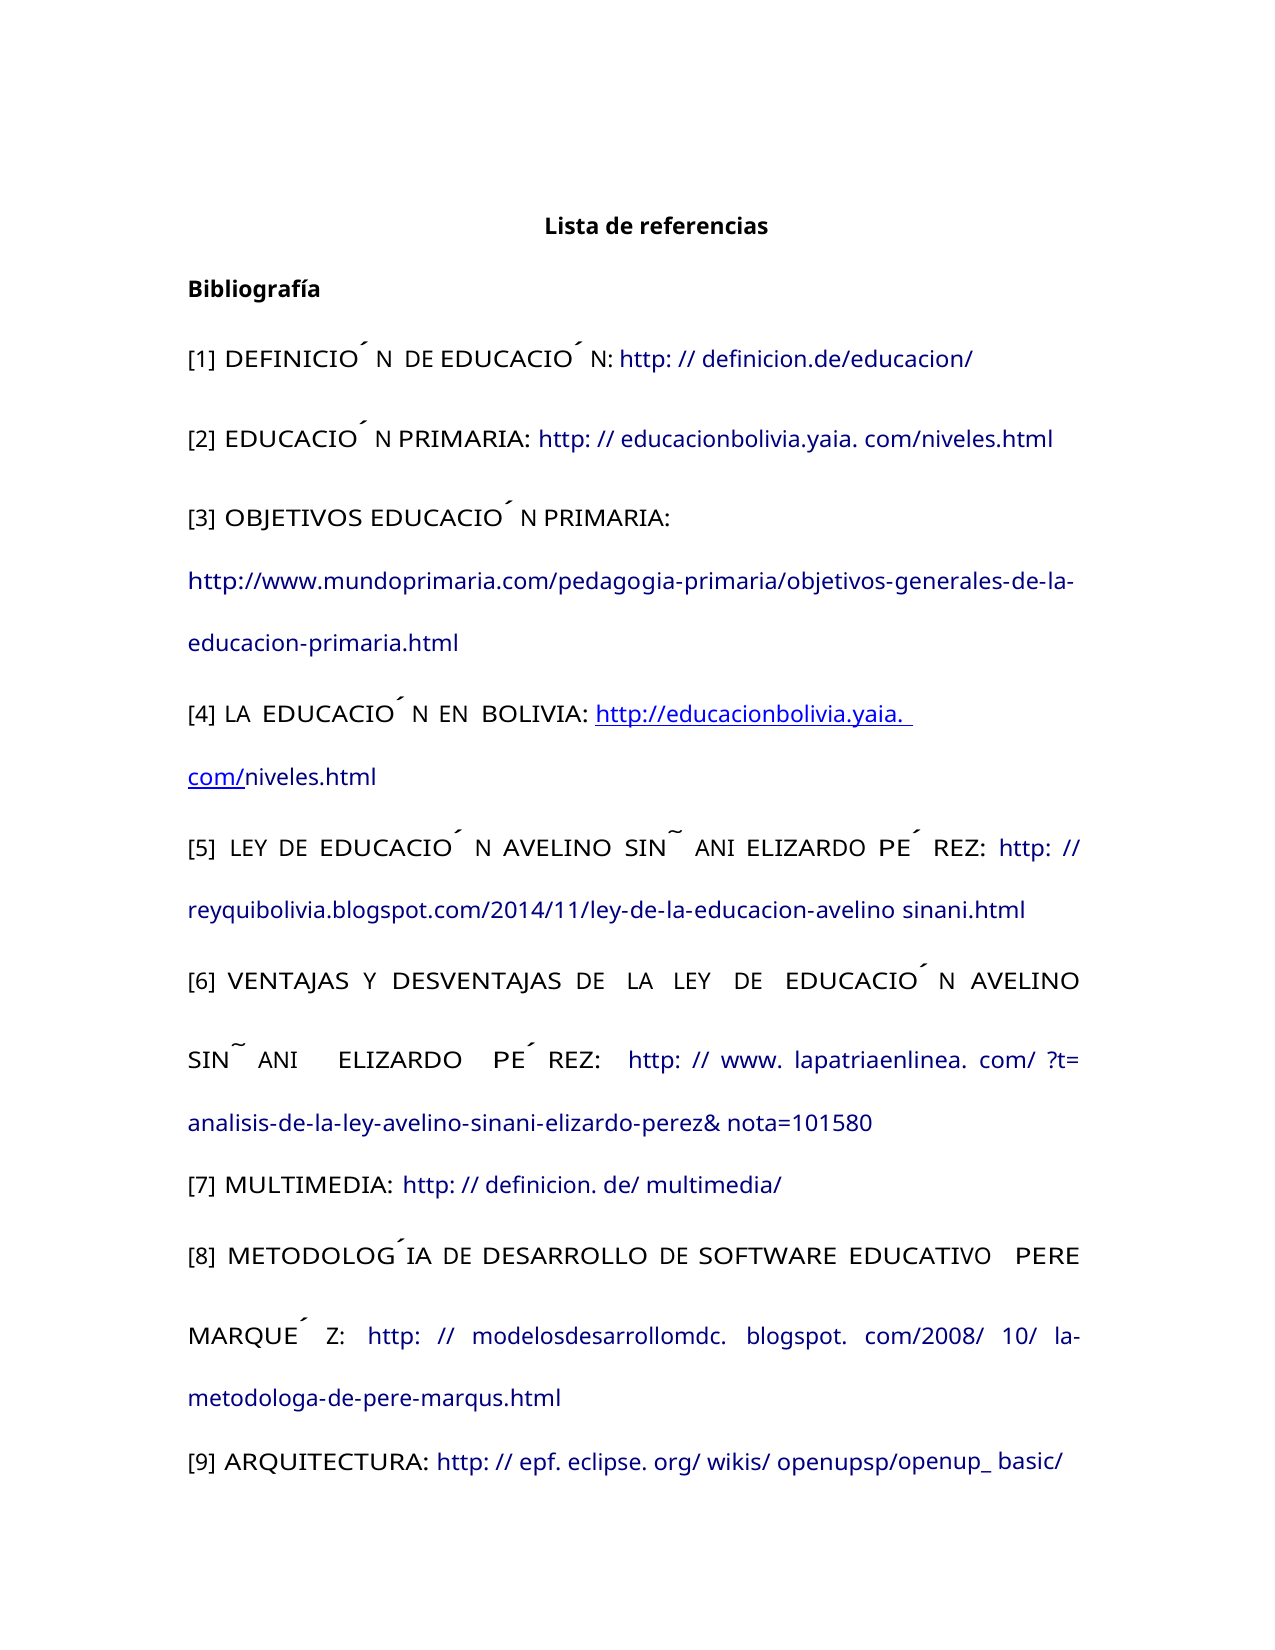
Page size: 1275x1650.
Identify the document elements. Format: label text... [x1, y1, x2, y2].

subtitle Bibliografía [187, 272, 1087, 304]
subtitle Lista de referencias [225, 210, 1087, 241]
text [8] METODOLOG´IA DE DESARROLLO DE SOFTWARE EDUCATIVO PERE MARQUE´ Z: http: // modelosdesarrollomdc. blogspot. com/2008/ 10/ la-metodologa-de-pere-marqus.html [187, 1232, 1081, 1413]
text [6] VENTAJAS Y DESVENTAJAS DE LA LEY DE EDUCACIO´ N AVELINO SIN˜ ANI ELIZARDO PE´ REZ: http: // www. lapatriaenlinea. com/ ?t= analisis-de-la-ley-avelino-sinani-elizardo-perez& nota=101580 [187, 957, 1080, 1138]
text [2] EDUCACIO´ N PRIMARIA: http: // educacionbolivia.yaia. com/niveles.html [187, 414, 1087, 454]
text [1] DEFINICIO´ N DE EDUCACIO´ N: http: // definicion.de/educacion/ [187, 335, 1087, 375]
text [3] OBJETIVOS EDUCACIO´ N PRIMARIA: http://www.mundoprimaria.com/pedagogia-primaria/objetivos-generales-de-la-educacion-primaria.html [187, 494, 1087, 658]
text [187, 1445, 1087, 1477]
text [7] MULTIMEDIA: http: // definicion. de/ multimedia/ [187, 1169, 1087, 1201]
text [4] LA EDUCACIO´ N EN BOLIVIA: http://educacionbolivia.yaia. com/niveles.html [187, 690, 1087, 792]
text [5] LEY DE EDUCACIO´ N AVELINO SIN˜ ANI ELIZARDO PE´ REZ: http: // reyquibolivia.blogspot.com/2014/11/ley-de-la-educacion-avelino sinani.html [187, 823, 1080, 925]
